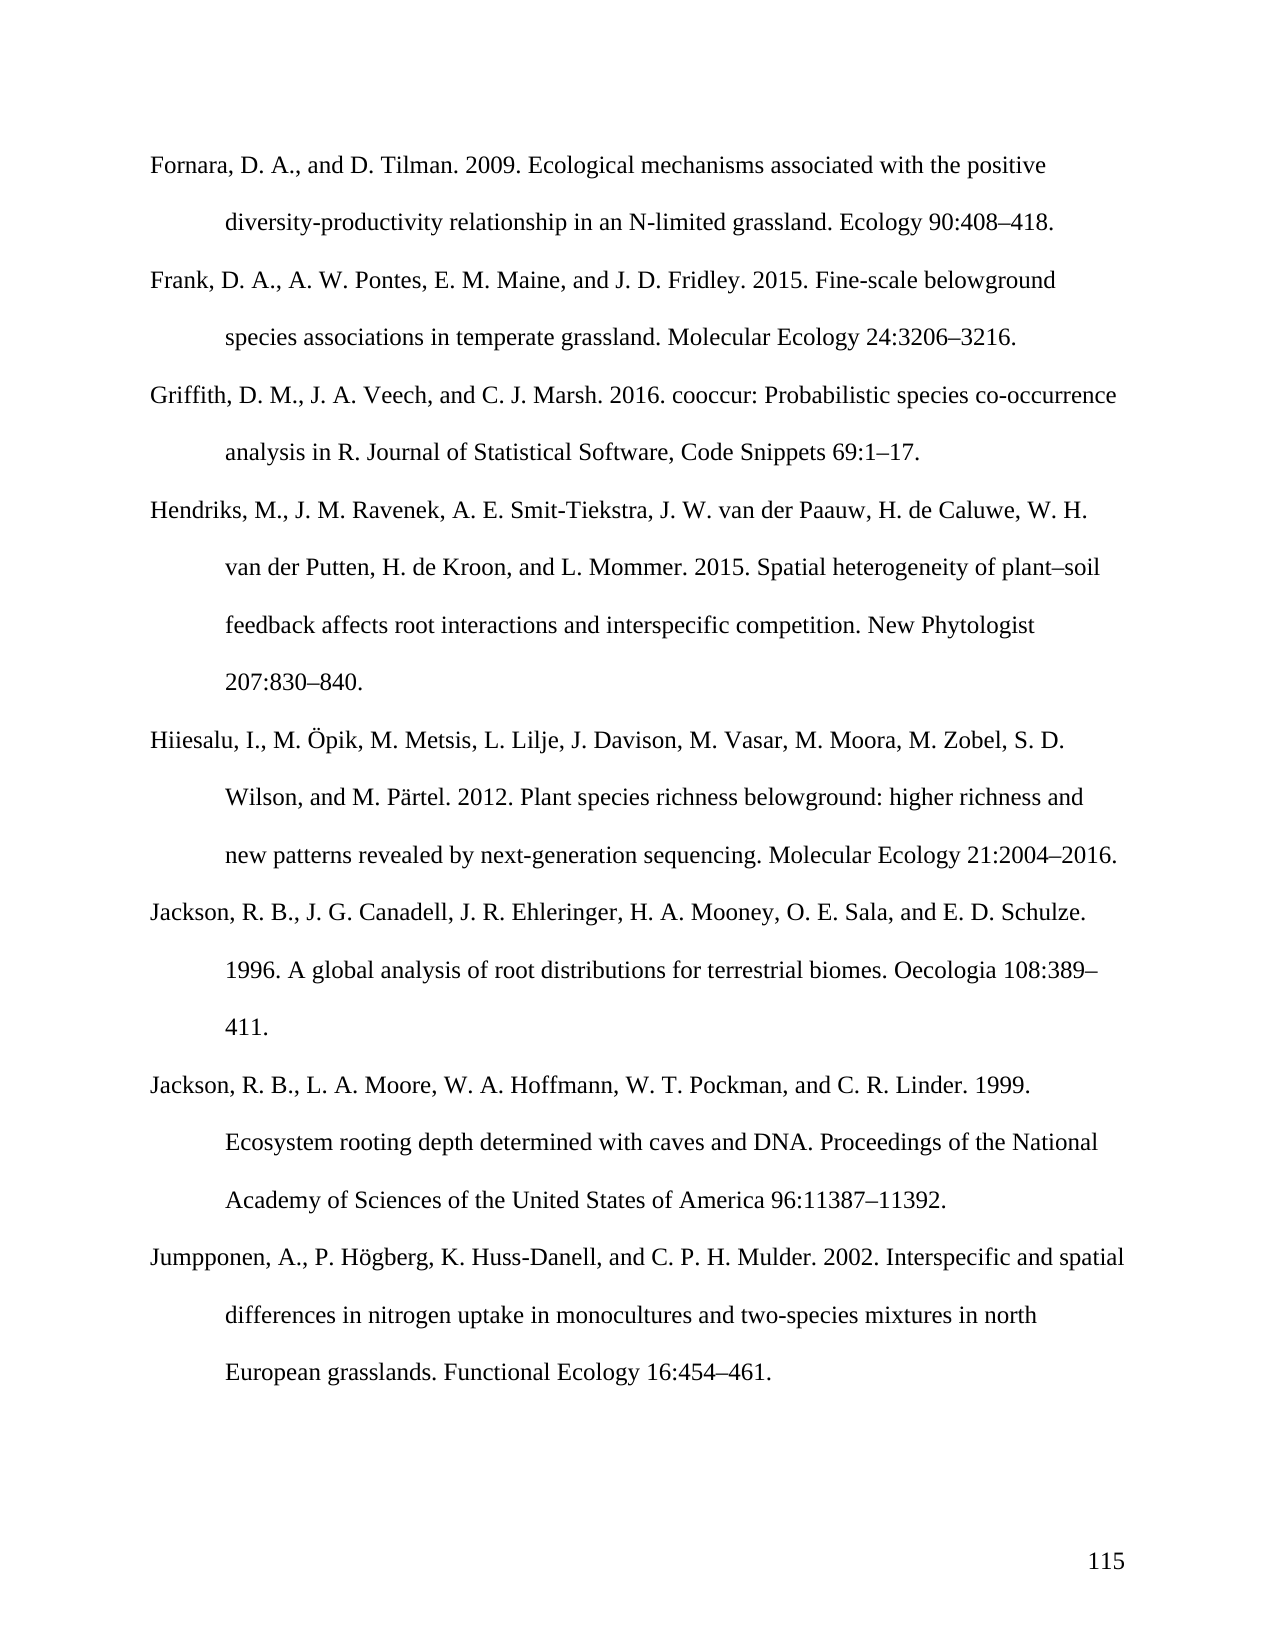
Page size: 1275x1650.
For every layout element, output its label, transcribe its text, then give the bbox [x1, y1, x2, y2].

text Griffith, D. M., J. A. Veech, and C. J. Marsh. 2016. cooccur: Probabilistic species co-occurrence analysis in R. Journal of Statistical Software, Code Snippets 69:1–17. [150, 380, 1125, 466]
text Fornara, D. A., and D. Tilman. 2009. Ecological mechanisms associated with the positive diversity-productivity relationship in an N-limited grassland. Ecology 90:408–418. [150, 150, 1125, 236]
text Jackson, R. B., J. G. Canadell, J. R. Ehleringer, H. A. Mooney, O. E. Sala, and E. D. Schulze. 1996. A global analysis of root distributions for terrestrial biomes. Oecologia 108:389–411. [150, 897, 1125, 1041]
text Jumpponen, A., P. Högberg, K. Huss-Danell, and C. P. H. Mulder. 2002. Interspecific and spatial differences in nitrogen uptake in monocultures and two-species mixtures in north European grasslands. Functional Ecology 16:454–461. [150, 1242, 1125, 1386]
text Hendriks, M., J. M. Ravenek, A. E. Smit-Tiekstra, J. W. van der Paauw, H. de Caluwe, W. H. van der Putten, H. de Kroon, and L. Mommer. 2015. Spatial heterogeneity of plant–soil feedback affects root interactions and interspecific competition. New Phytologist 207:830–840. [150, 495, 1125, 696]
text Hiiesalu, I., M. Öpik, M. Metsis, L. Lilje, J. Davison, M. Vasar, M. Moora, M. Zobel, S. D. Wilson, and M. Pärtel. 2012. Plant species richness belowground: higher richness and new patterns revealed by next-generation sequencing. Molecular Ecology 21:2004–2016. [150, 725, 1125, 869]
text Jackson, R. B., L. A. Moore, W. A. Hoffmann, W. T. Pockman, and C. R. Linder. 1999. Ecosystem rooting depth determined with caves and DNA. Proceedings of the National Academy of Sciences of the United States of America 96:11387–11392. [150, 1070, 1125, 1214]
text Frank, D. A., A. W. Pontes, E. M. Maine, and J. D. Fridley. 2015. Fine-scale belowground species associations in temperate grassland. Molecular Ecology 24:3206–3216. [150, 265, 1125, 351]
